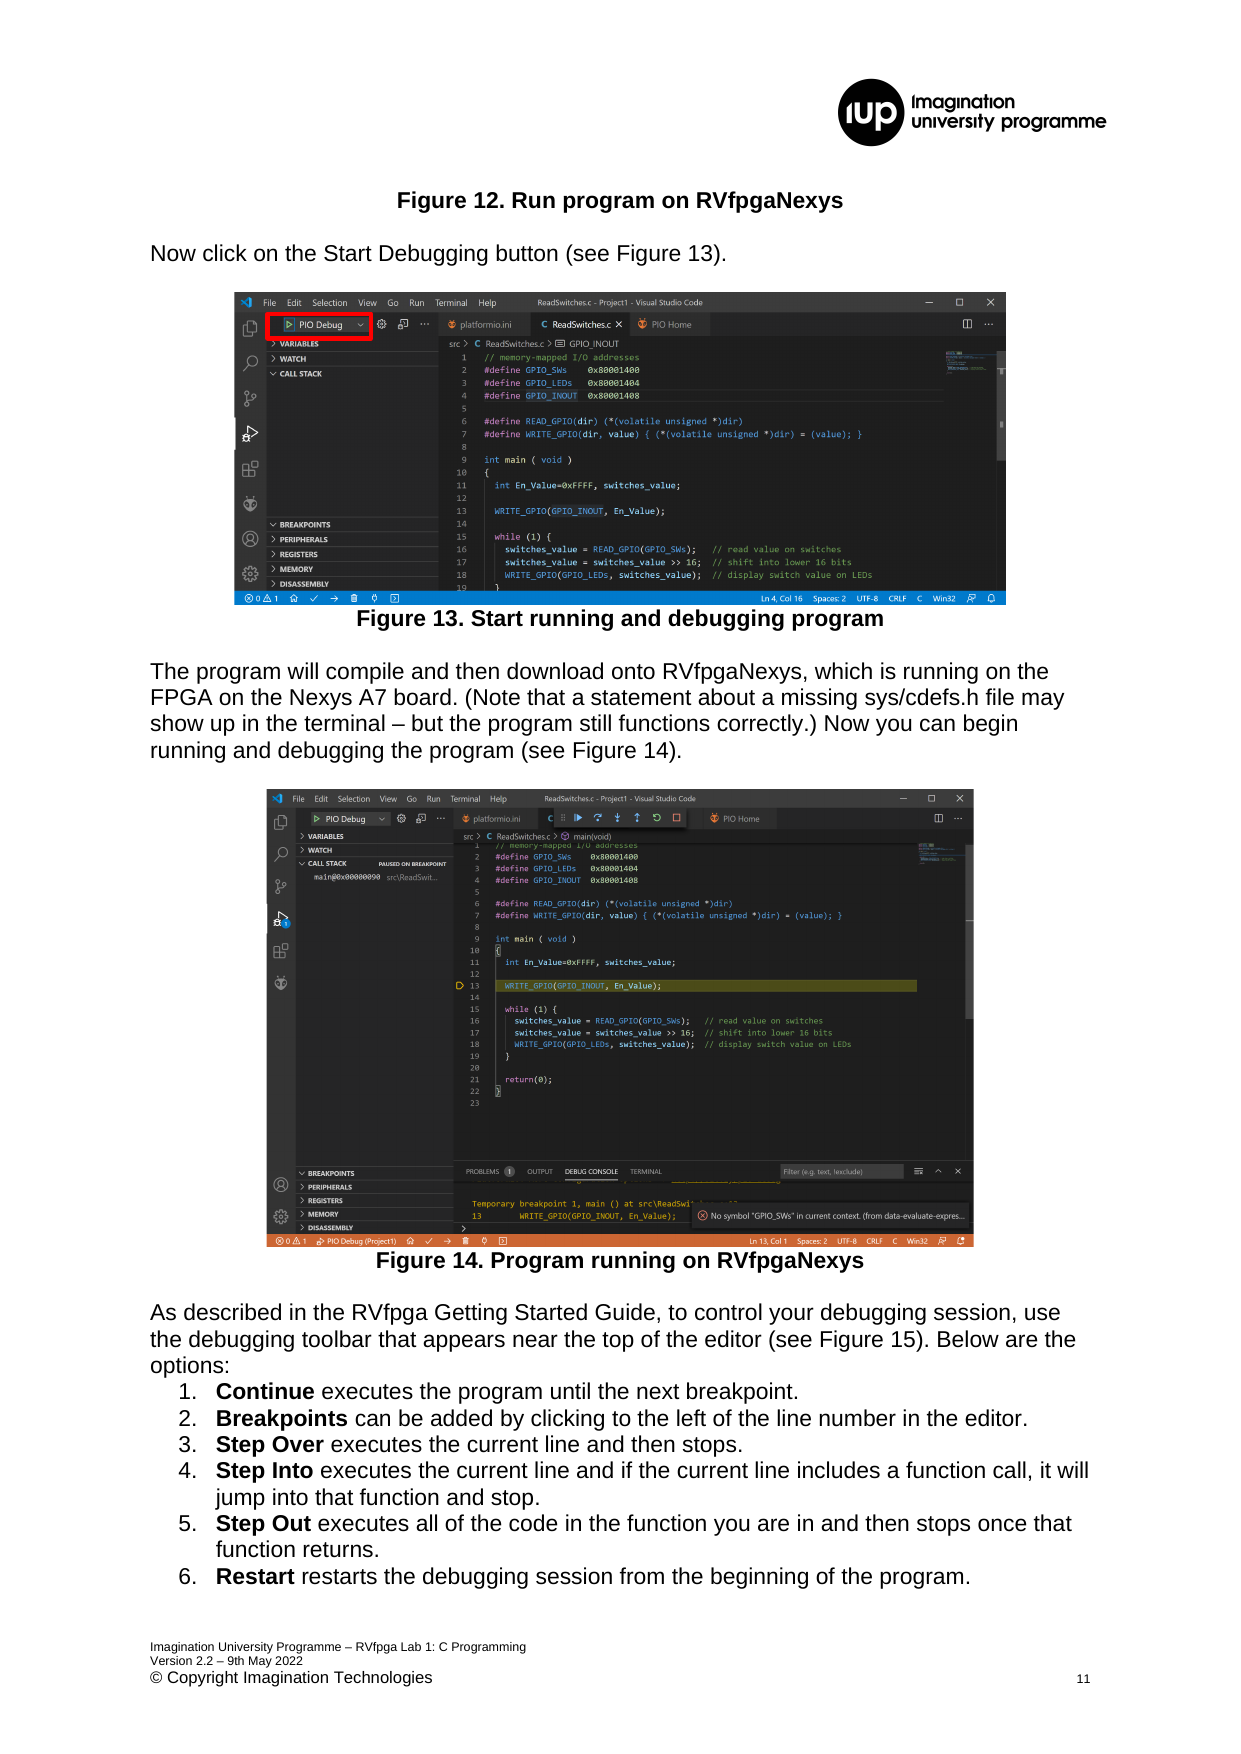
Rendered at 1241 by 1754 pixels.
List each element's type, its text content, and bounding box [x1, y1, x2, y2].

list Breakpoints can be added by clicking to the left of the line number in the editor. [178, 1405, 1090, 1431]
list Continue executes the program until the next breakpoint. [178, 1378, 1090, 1405]
list Restart restarts the debugging session from the beginning of the program. [178, 1563, 1090, 1589]
picture [234, 292, 1006, 605]
picture [266, 789, 974, 1247]
text Figure 13. Start running and debugging program [150, 605, 1090, 631]
picture [837, 77, 1108, 148]
list Step Over executes the current line and then stops. [178, 1431, 1090, 1457]
text Figure 12. Run program on RVfpgaNexys [150, 187, 1090, 214]
text Figure 14. Program running on RVfpgaNexys [150, 1247, 1090, 1273]
text As described in the RVfpga Getting Started Guide, to control your debugging session, use the debugging toolbar that appears near the top of the editor (see Figure 15). Below are the options: [150, 1299, 1090, 1378]
text The program will compile and then download onto RVfpgaNexys, which is running on the FPGA on the Nexys A7 board. (Note that a statement about a missing sys/cdefs.h file may show up in the terminal – but the program still functions correctly.) Now you can begin running and debugging the program (see Figure 14). [150, 658, 1090, 763]
list Step Into executes the current line and if the current line includes a function call, it will jump into that function and stop. [178, 1457, 1090, 1510]
text Now click on the Start Debugging button (see Figure 13). [150, 240, 1090, 267]
list Step Out executes all of the code in the function you are in and then stops once that function returns. [178, 1510, 1090, 1563]
